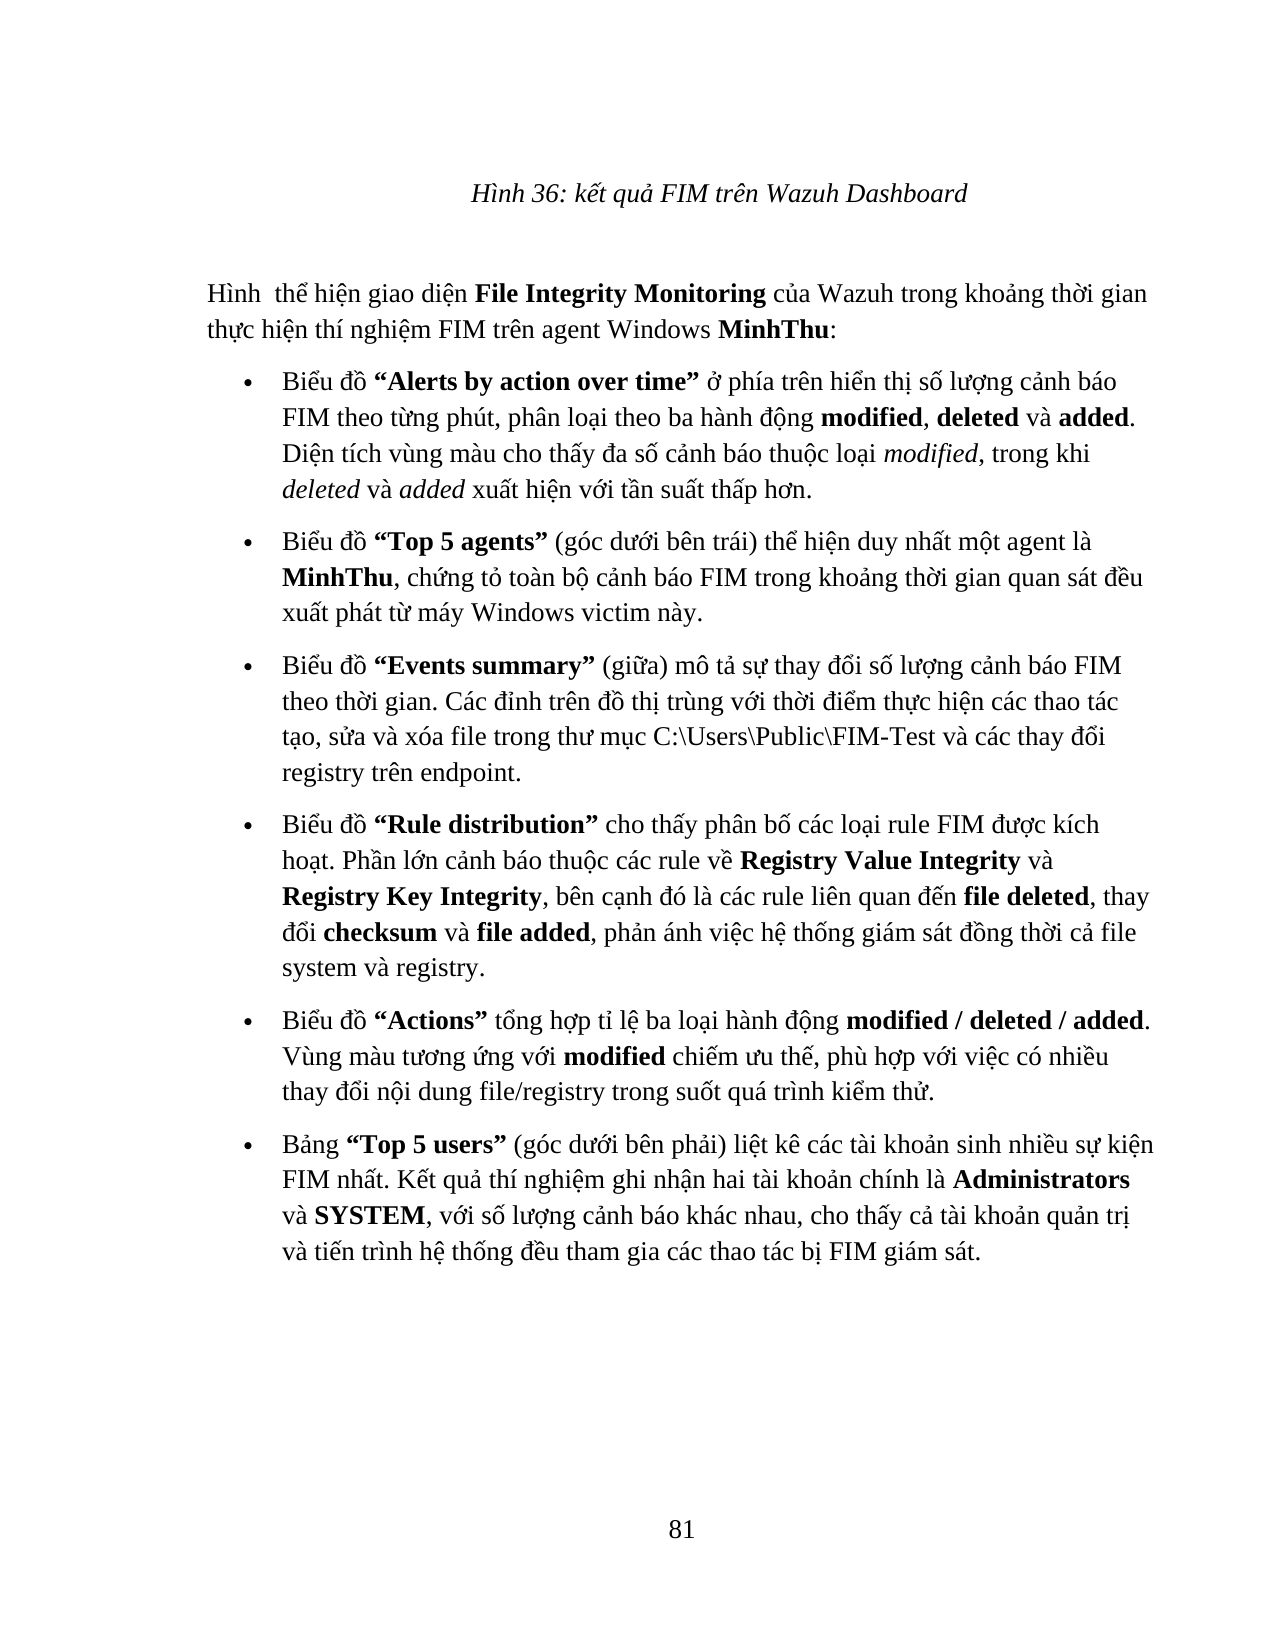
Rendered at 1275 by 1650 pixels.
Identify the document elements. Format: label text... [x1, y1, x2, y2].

list Biểu đồ “Actions” tổng hợp tỉ lệ ba loại hành động modified / deleted / added. Vùng màu tương ứng với modified chiếm ưu thế, phù hợp với việc có nhiều thay đổi nội dung file/registry trong suốt quá trình kiểm thử. [244, 1004, 1157, 1106]
list Biểu đồ “Rule distribution” cho thấy phân bố các loại rule FIM được kích hoạt. Phần lớn cảnh báo thuộc các rule về Registry Value Integrity và Registry Key Integrity, bên cạnh đó là các rule liên quan đến file deleted, thay đổi checksum và file added, phản ánh việc hệ thống giám sát đồng thời cả file system và registry. [244, 808, 1157, 983]
text Hình 36: kết quả FIM trên Wazuh Dashboard [207, 177, 1157, 208]
list Bảng “Top 5 users” (góc dưới bên phải) liệt kê các tài khoản sinh nhiều sự kiện FIM nhất. Kết quả thí nghiệm ghi nhận hai tài khoản chính là Administrators và SYSTEM, với số lượng cảnh báo khác nhau, cho thấy cả tài khoản quản trị và tiến trình hệ thống đều tham gia các thao tác bị FIM giám sát. [244, 1128, 1157, 1266]
list Biểu đồ “Top 5 agents” (góc dưới bên trái) thể hiện duy nhất một agent là MinhThu, chứng tỏ toàn bộ cảnh báo FIM trong khoảng thời gian quan sát đều xuất phát từ máy Windows victim này. [244, 525, 1157, 628]
text Hình thể hiện giao diện File Integrity Monitoring của Wazuh trong khoảng thời gian thực hiện thí nghiệm FIM trên agent Windows MinhThu: [207, 277, 1157, 344]
list Biểu đồ “Events summary” (giữa) mô tả sự thay đổi số lượng cảnh báo FIM theo thời gian. Các đỉnh trên đồ thị trùng với thời điểm thực hiện các thao tác tạo, sửa và xóa file trong thư mục C:\Users\Public\FIM-Test và các thay đổi registry trên endpoint. [244, 649, 1157, 787]
list Biểu đồ “Alerts by action over time” ở phía trên hiển thị số lượng cảnh báo FIM theo từng phút, phân loại theo ba hành động modified, deleted và added. Diện tích vùng màu cho thấy đa số cảnh báo thuộc loại modified, trong khi deleted và added xuất hiện với tần suất thấp hơn. [244, 366, 1157, 504]
